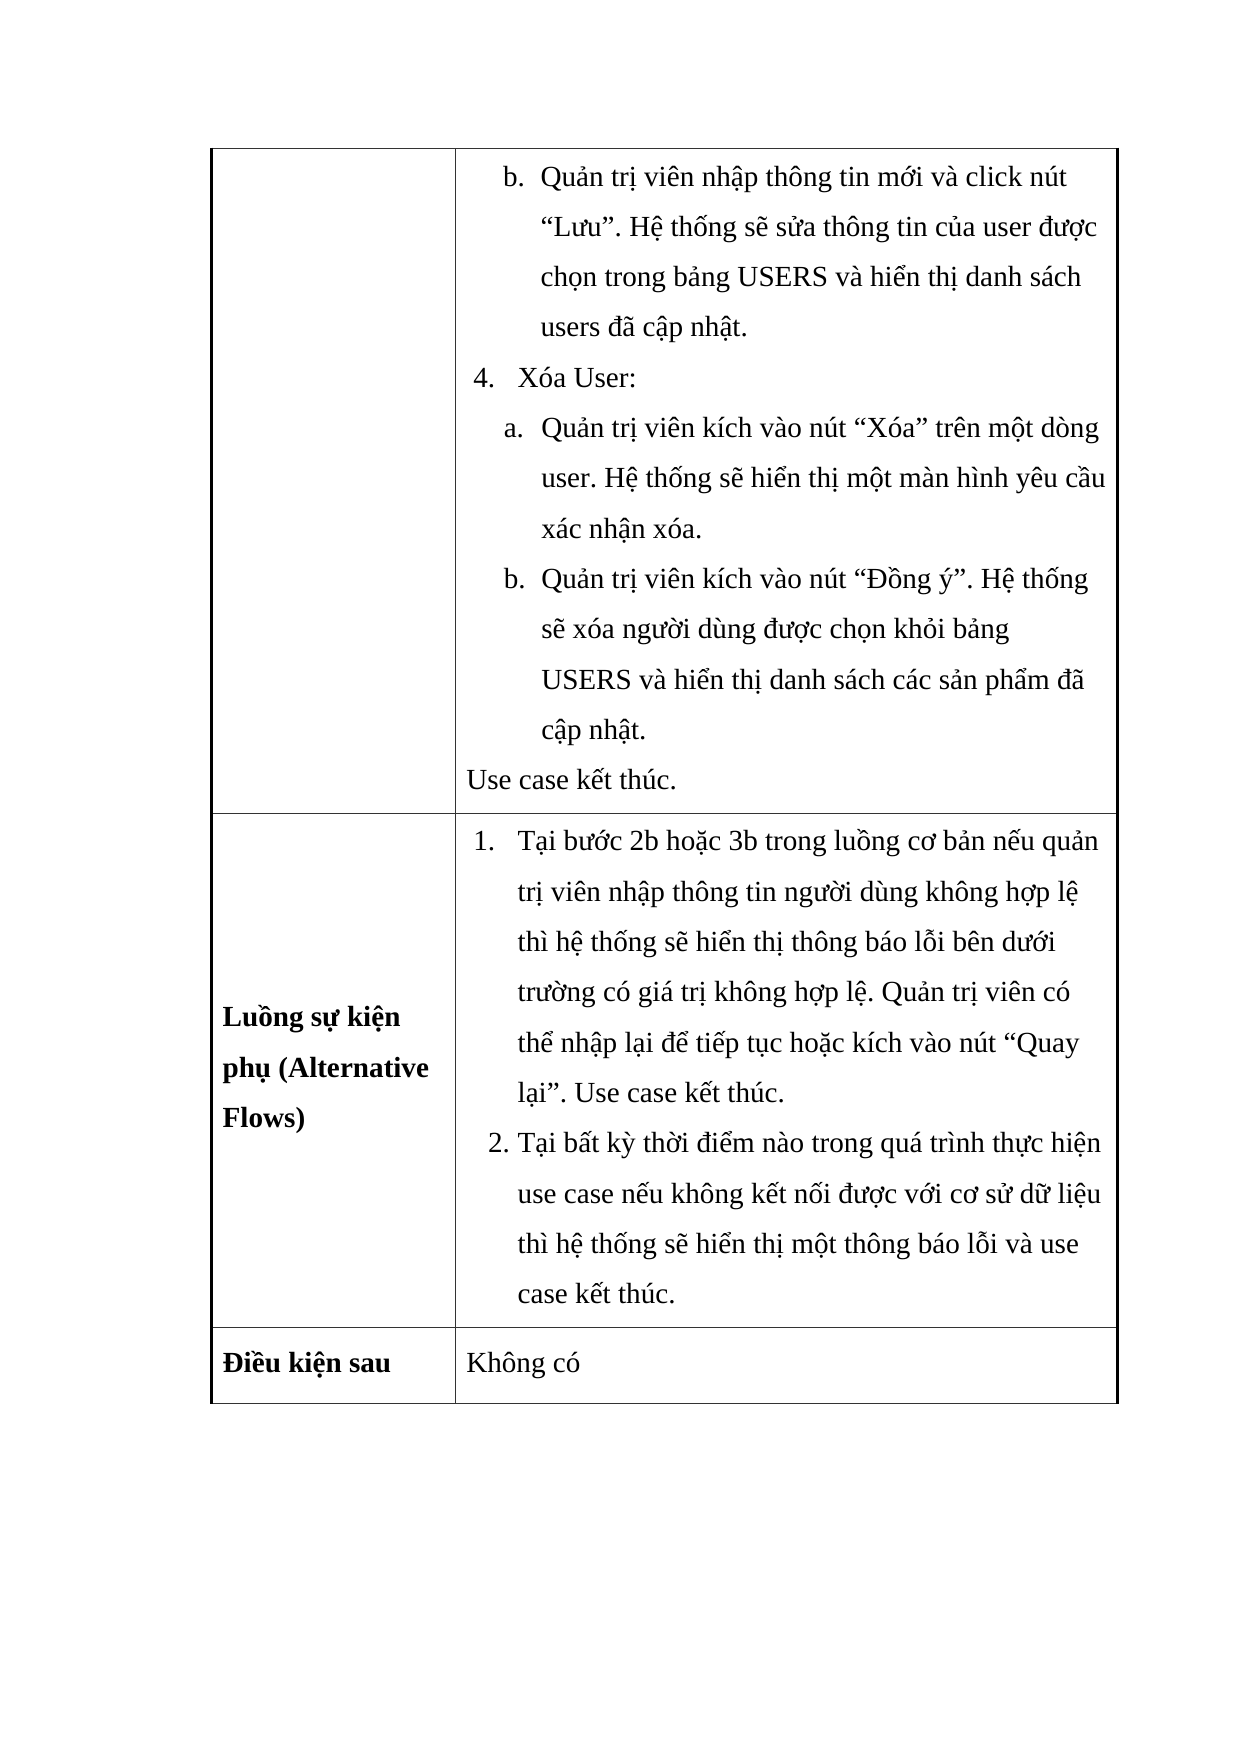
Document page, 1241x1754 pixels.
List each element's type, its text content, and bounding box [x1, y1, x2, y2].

table_cell Luồng sự kiện phụ (Alternative Flows) [213, 814, 455, 1327]
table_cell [213, 149, 455, 813]
table_cell Điều kiện sau [213, 1328, 455, 1403]
table_cell Tại bước 2b hoặc 3b trong luồng cơ bản nếu quản trị viên nhập thông tin người dùng không hợp lệ thì hệ thống sẽ hiển thị thông báo lỗi bên dưới trường có giá trị không hợp lệ. Quản trị viên có thể nhập lại để tiếp tục hoặc kích vào nút “Quay lại”. Use case kết thúc. Tại bất kỳ thời điểm nào trong quá trình thực hiện use case nếu không kết nối được với cơ sử dữ liệu thì hệ thống sẽ hiển thị một thông báo lỗi và use case kết thúc. [456, 814, 1116, 1327]
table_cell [456, 149, 1116, 813]
table_cell Không có [456, 1328, 1116, 1403]
